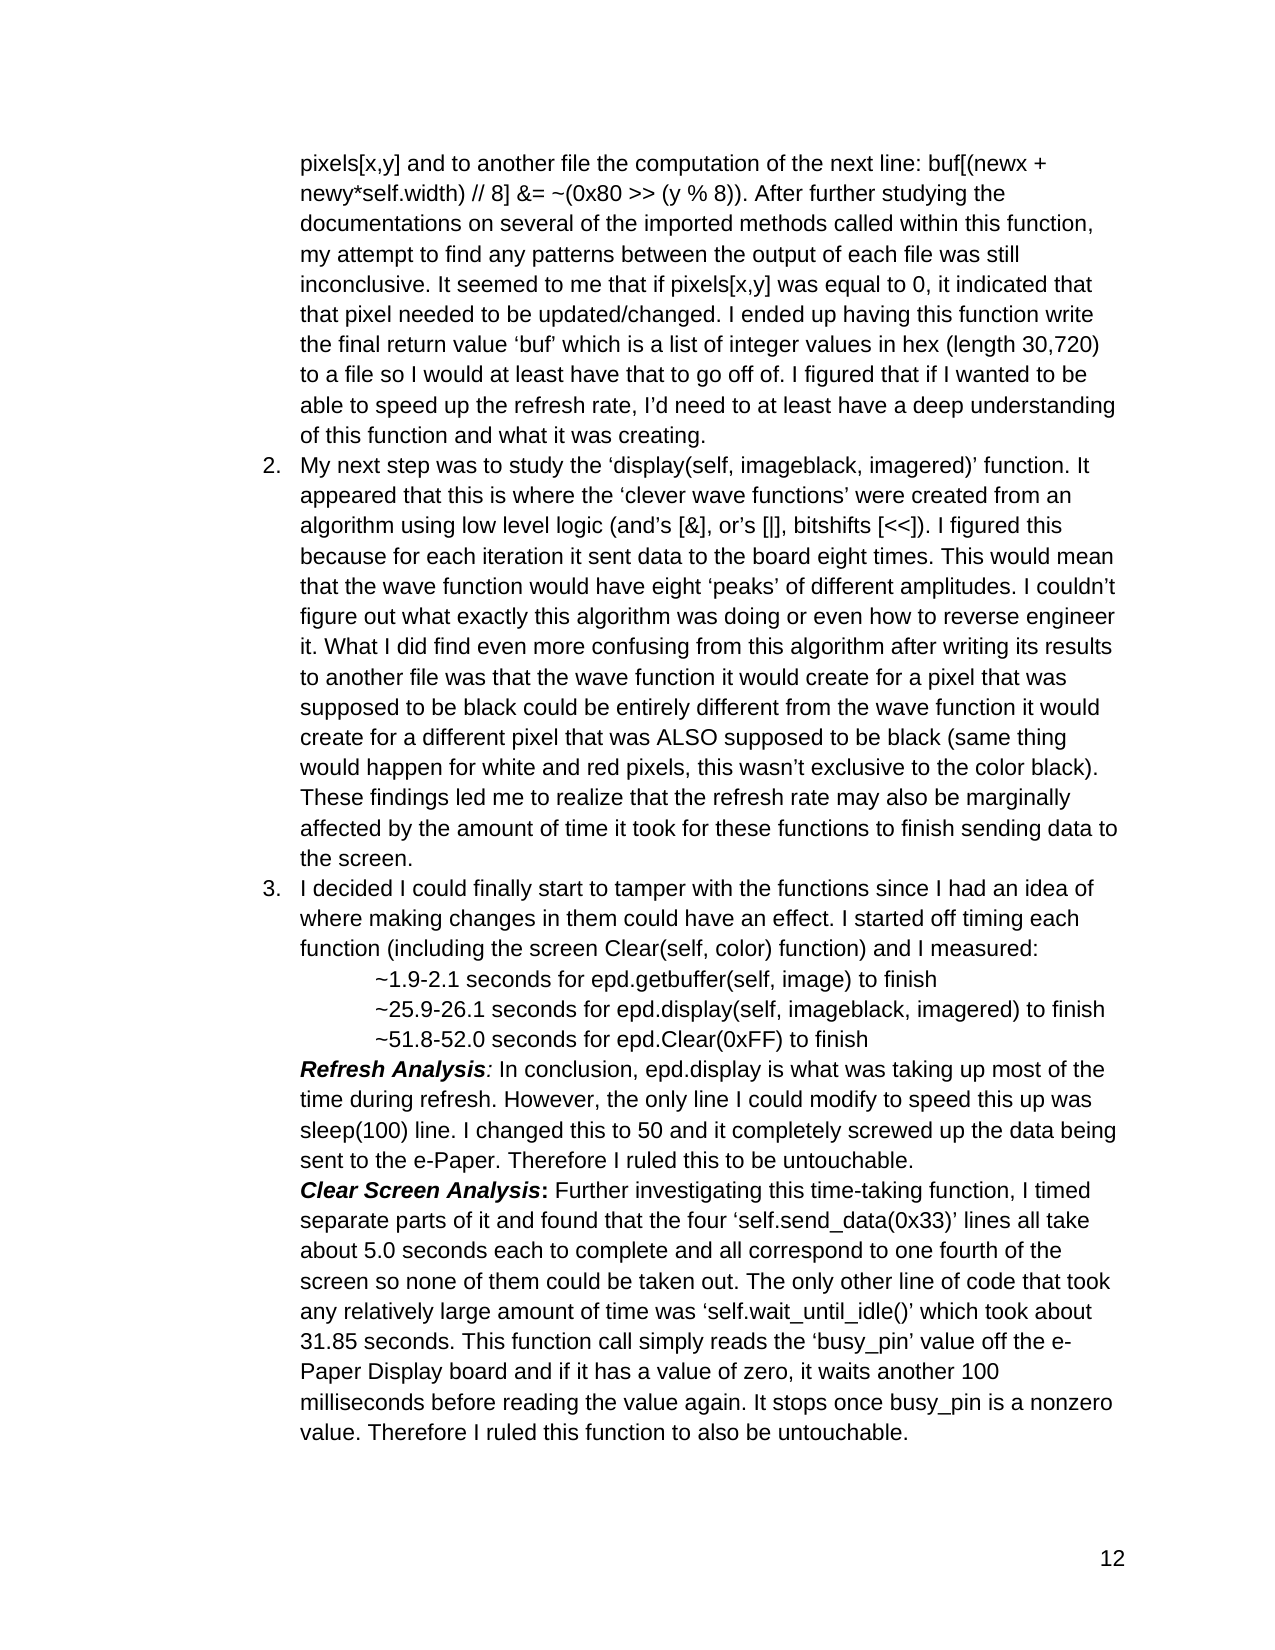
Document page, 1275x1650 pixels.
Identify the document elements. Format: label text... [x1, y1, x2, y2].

list I decided I could finally start to tamper with the functions since I had an idea of where making changes in them could have an effect. I started off timing each function (including the screen Clear(self, color) function) and I measured: [262, 875, 1125, 962]
list My next step was to study the ‘display(self, imageblack, imagered)’ function. It appeared that this is where the ‘clever wave functions’ were created from an algorithm using low level logic (and’s [&], or’s [|], bitshifts [<<]). I figured this because for each iteration it sent data to the board eight times. This would mean that the wave function would have eight ‘peaks’ of different amplitudes. I couldn’t figure out what exactly this algorithm was doing or even how to reverse engineer it. What I did find even more confusing from this algorithm after writing its results to another file was that the wave function it would create for a pixel that was supposed to be black could be entirely different from the wave function it would create for a different pixel that was ALSO supposed to be black (same thing would happen for white and red pixels, this wasn’t exclusive to the color black). These findings led me to realize that the refresh rate may also be marginally affected by the amount of time it took for these functions to finish sending data to the screen. [262, 452, 1125, 871]
text ~51.8-52.0 seconds for epd.Clear(0xFF) to finish [375, 1026, 1125, 1052]
text ~1.9-2.1 seconds for epd.getbuffer(self, image) to finish [300, 966, 1125, 992]
text Refresh Analysis: In conclusion, epd.display is what was taking up most of the time during refresh. However, the only line I could modify to speed this up was sleep(100) line. I changed this to 50 and it completely screwed up the data being sent to the e-Paper. Therefore I ruled this to be untouchable. [300, 1056, 1125, 1173]
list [262, 150, 1125, 448]
text Clear Screen Analysis: Further investigating this time-taking function, I timed separate parts of it and found that the four ‘self.send_data(0x33)’ lines all take about 5.0 seconds each to complete and all correspond to one fourth of the screen so none of them could be taken out. The only other line of code that took any relatively large amount of time was ‘self.wait_until_idle()’ which took about 31.85 seconds. This function call simply reads the ‘busy_pin’ value off the e-Paper Display board and if it has a value of zero, it waits another 100 milliseconds before reading the value again. It stops once busy_pin is a nonzero value. Therefore I ruled this function to also be untouchable. [300, 1177, 1125, 1445]
text ~25.9-26.1 seconds for epd.display(self, imageblack, imagered) to finish [375, 996, 1125, 1022]
